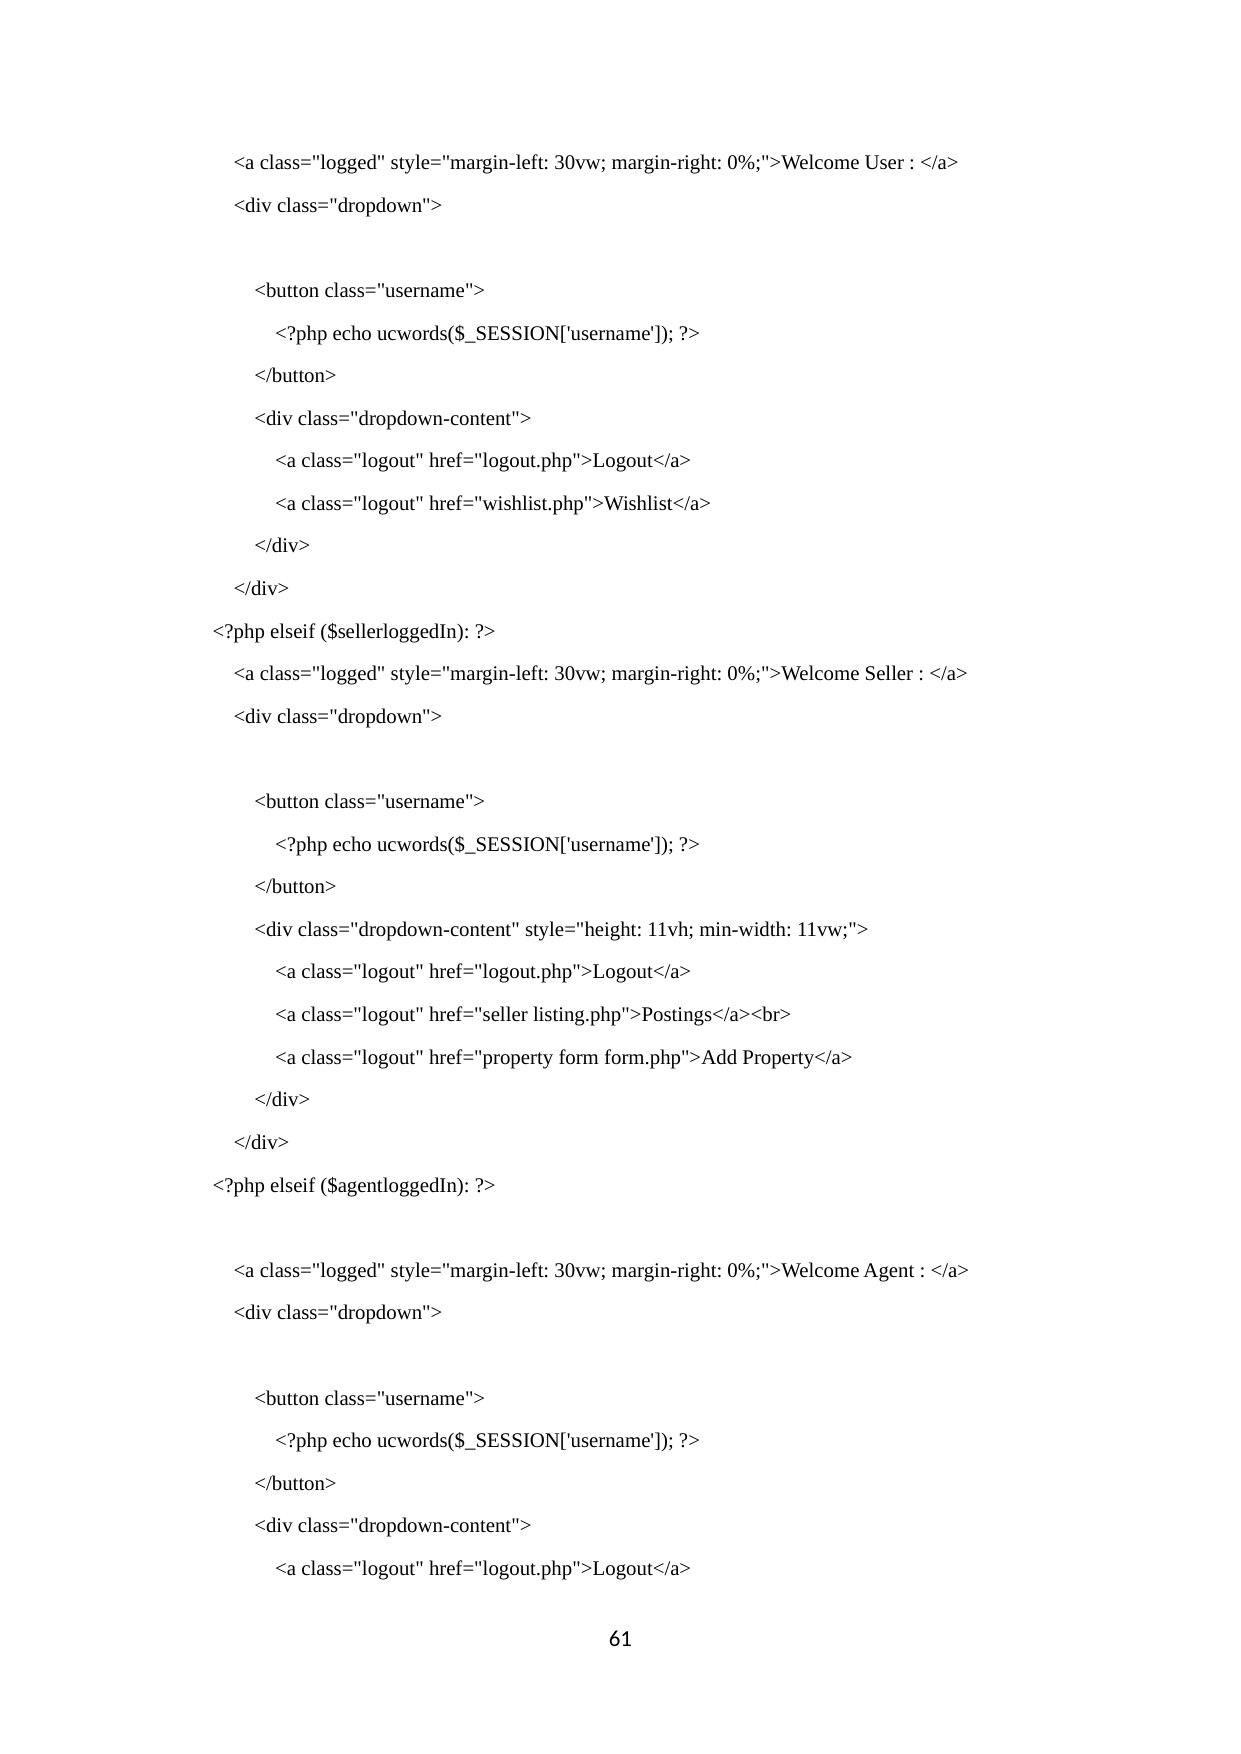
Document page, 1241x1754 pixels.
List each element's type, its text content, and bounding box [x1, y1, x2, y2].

text <a class="logged" style="margin-left: 30vw; margin-right: 0%;">Welcome Agent : </a> [150, 1258, 1090, 1282]
text <a class="logout" href="logout.php">Logout</a> [150, 448, 1090, 472]
text <a class="logged" style="margin-left: 30vw; margin-right: 0%;">Welcome User : </a> [150, 150, 1090, 174]
text <div class="dropdown"> [150, 193, 1090, 217]
text <div class="dropdown"> [150, 704, 1090, 728]
text </div> [150, 1087, 1090, 1111]
text <a class="logout" href="logout.php">Logout</a> [150, 1556, 1090, 1580]
text <?php elseif ($sellerloggedIn): ?> [150, 619, 1090, 643]
text </button> [150, 363, 1090, 387]
text </button> [150, 874, 1090, 898]
text <button class="username"> [150, 1386, 1090, 1409]
text <div class="dropdown-content" style="height: 11vh; min-width: 11vw;"> [150, 917, 1090, 941]
text <button class="username"> [150, 278, 1090, 302]
text <div class="dropdown-content"> [150, 406, 1090, 430]
text <button class="username"> [150, 789, 1090, 813]
text </div> [150, 576, 1090, 600]
text <a class="logout" href="seller listing.php">Postings</a><br> [150, 1002, 1090, 1026]
text </div> [150, 533, 1090, 557]
text </div> [150, 1130, 1090, 1154]
text <?php elseif ($agentloggedIn): ?> [150, 1172, 1090, 1197]
text <div class="dropdown-content"> [150, 1513, 1090, 1537]
text <div class="dropdown"> [150, 1300, 1090, 1324]
text <?php echo ucwords($_SESSION['username']); ?> [150, 320, 1090, 344]
text <?php echo ucwords($_SESSION['username']); ?> [150, 832, 1090, 856]
text <a class="logout" href="wishlist.php">Wishlist</a> [150, 491, 1090, 515]
text <a class="logout" href="logout.php">Logout</a> [150, 959, 1090, 983]
text <a class="logged" style="margin-left: 30vw; margin-right: 0%;">Welcome Seller : </a> [150, 661, 1090, 685]
text </button> [150, 1471, 1090, 1495]
text <a class="logout" href="property form form.php">Add Property</a> [150, 1045, 1090, 1069]
text <?php echo ucwords($_SESSION['username']); ?> [150, 1428, 1090, 1452]
